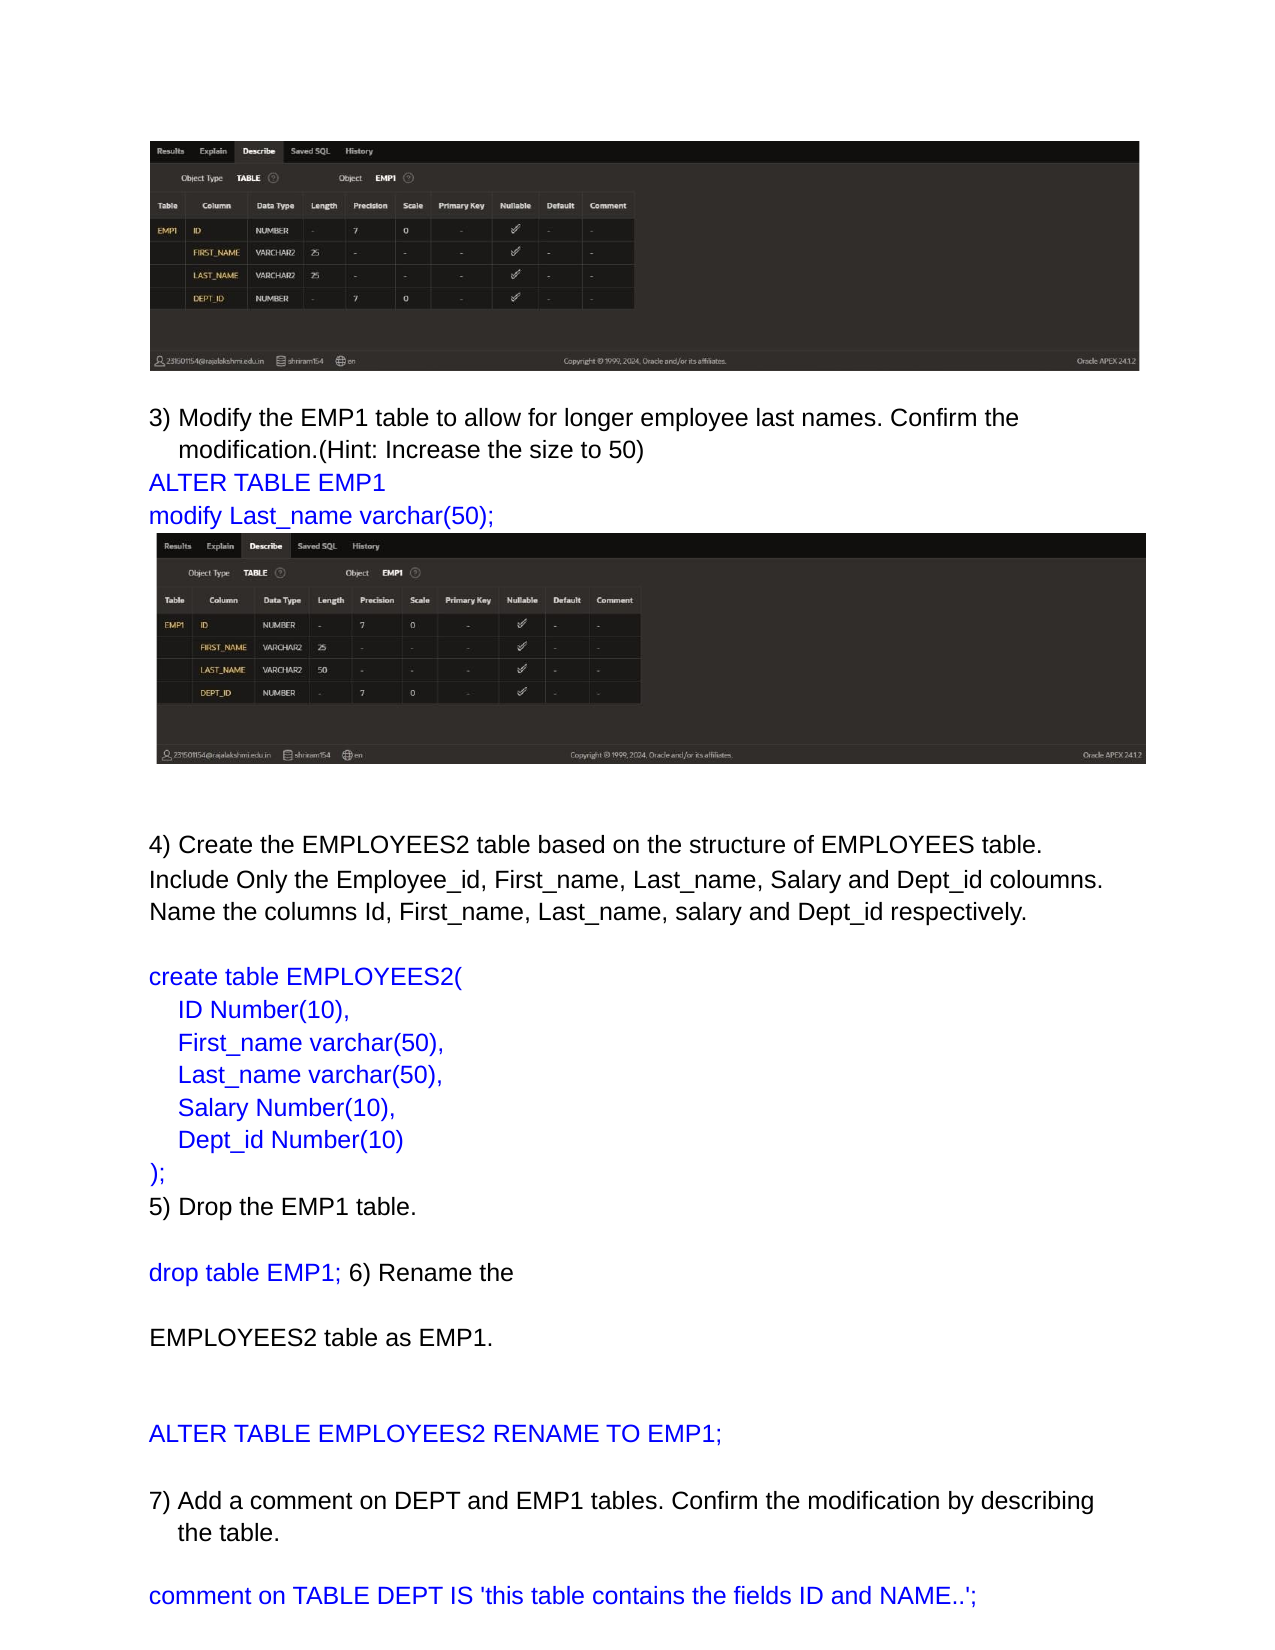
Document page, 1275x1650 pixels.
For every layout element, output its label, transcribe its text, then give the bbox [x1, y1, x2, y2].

list Create the EMPLOYEES2 table based on the structure of EMPLOYEES table. [148, 830, 1117, 859]
list Drop the EMP1 table. [148, 1192, 1117, 1220]
text ); [138, 1158, 172, 1187]
list Add a comment on DEPT and EMP1 tables. Confirm the modification by describing the table. [148, 1486, 1117, 1546]
text Salary Number(10), [178, 1093, 1147, 1122]
text Dept_id Number(10) [178, 1125, 1147, 1154]
text comment on TABLE DEPT IS 'this table contains the fields ID and NAME..'; [148, 1581, 1147, 1609]
text ALTER TABLE EMPLOYEES2 RENAME TO EMP1; [148, 1419, 1147, 1448]
text create table EMPLOYEES2( [148, 962, 1147, 991]
list Modify the EMP1 table to allow for longer employee last names. Confirm the modification.(Hint: Increase the size to 50) [148, 403, 1117, 464]
text modify Last_name varchar(50); [148, 501, 1147, 529]
picture [156, 533, 1146, 764]
text drop table EMP1; 6) Rename the EMPLOYEES2 table as EMP1. [148, 1257, 665, 1352]
text Last_name varchar(50), [178, 1060, 1147, 1089]
text First_name varchar(50), [178, 1028, 1147, 1056]
text ID Number(10), [178, 995, 1147, 1024]
text Include Only the Employee_id, First_name, Last_name, Salary and Dept_id coloumns. Name the columns Id, First_name, Last_name, salary and Dept_id respectively. [148, 865, 1117, 926]
text ALTER TABLE EMP1 [148, 468, 1147, 497]
picture [150, 141, 1140, 371]
